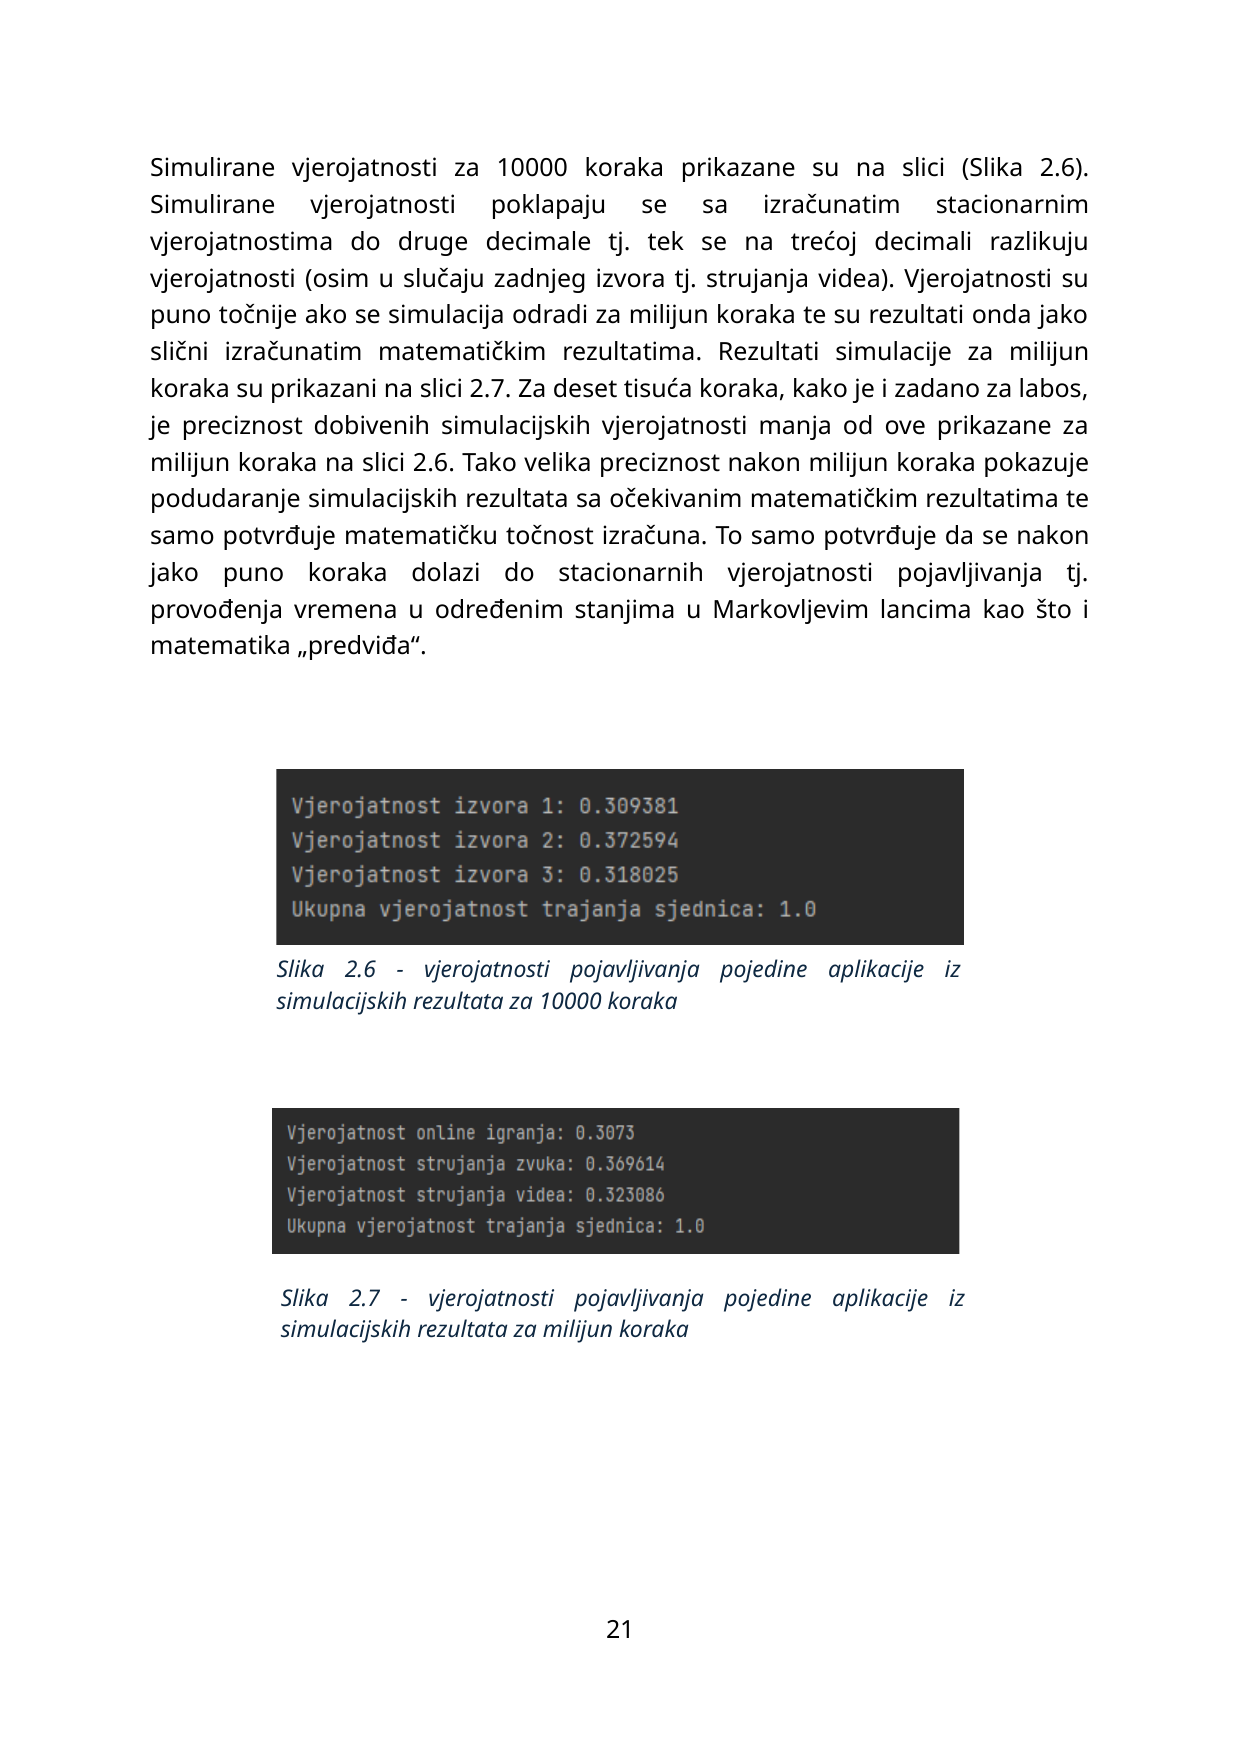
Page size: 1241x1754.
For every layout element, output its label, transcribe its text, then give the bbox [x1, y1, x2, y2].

picture [276, 769, 964, 945]
picture [272, 1108, 960, 1254]
text Simulirane vjerojatnosti za 10000 koraka prikazane su na slici (Slika 2.6). Simulirane vjerojatnosti poklapaju se sa izračunatim stacionarnim vjerojatnostima do druge decimale tj. tek se na trećoj decimali razlikuju vjerojatnosti (osim u slučaju zadnjeg izvora tj. strujanja videa). Vjerojatnosti su puno točnije ako se simulacija odradi za milijun koraka te su rezultati onda jako slični izračunatim matematičkim rezultatima. Rezultati simulacije za milijun koraka su prikazani na slici 2.7. Za deset tisuća koraka, kako je i zadano za labos, je preciznost dobivenih simulacijskih vjerojatnosti manja od ove prikazane za milijun koraka na slici 2.6. Tako velika preciznost nakon milijun koraka pokazuje podudaranje simulacijskih rezultata sa očekivanim matematičkim rezultatima te samo potvrđuje matematičku točnost izračuna. To samo potvrđuje da se nakon jako puno koraka dolazi do stacionarnih vjerojatnosti pojavljivanja tj. provođenja vremena u određenim stanjima u Markovljevim lancima kao što i matematika „predviđa“. [150, 150, 1090, 662]
